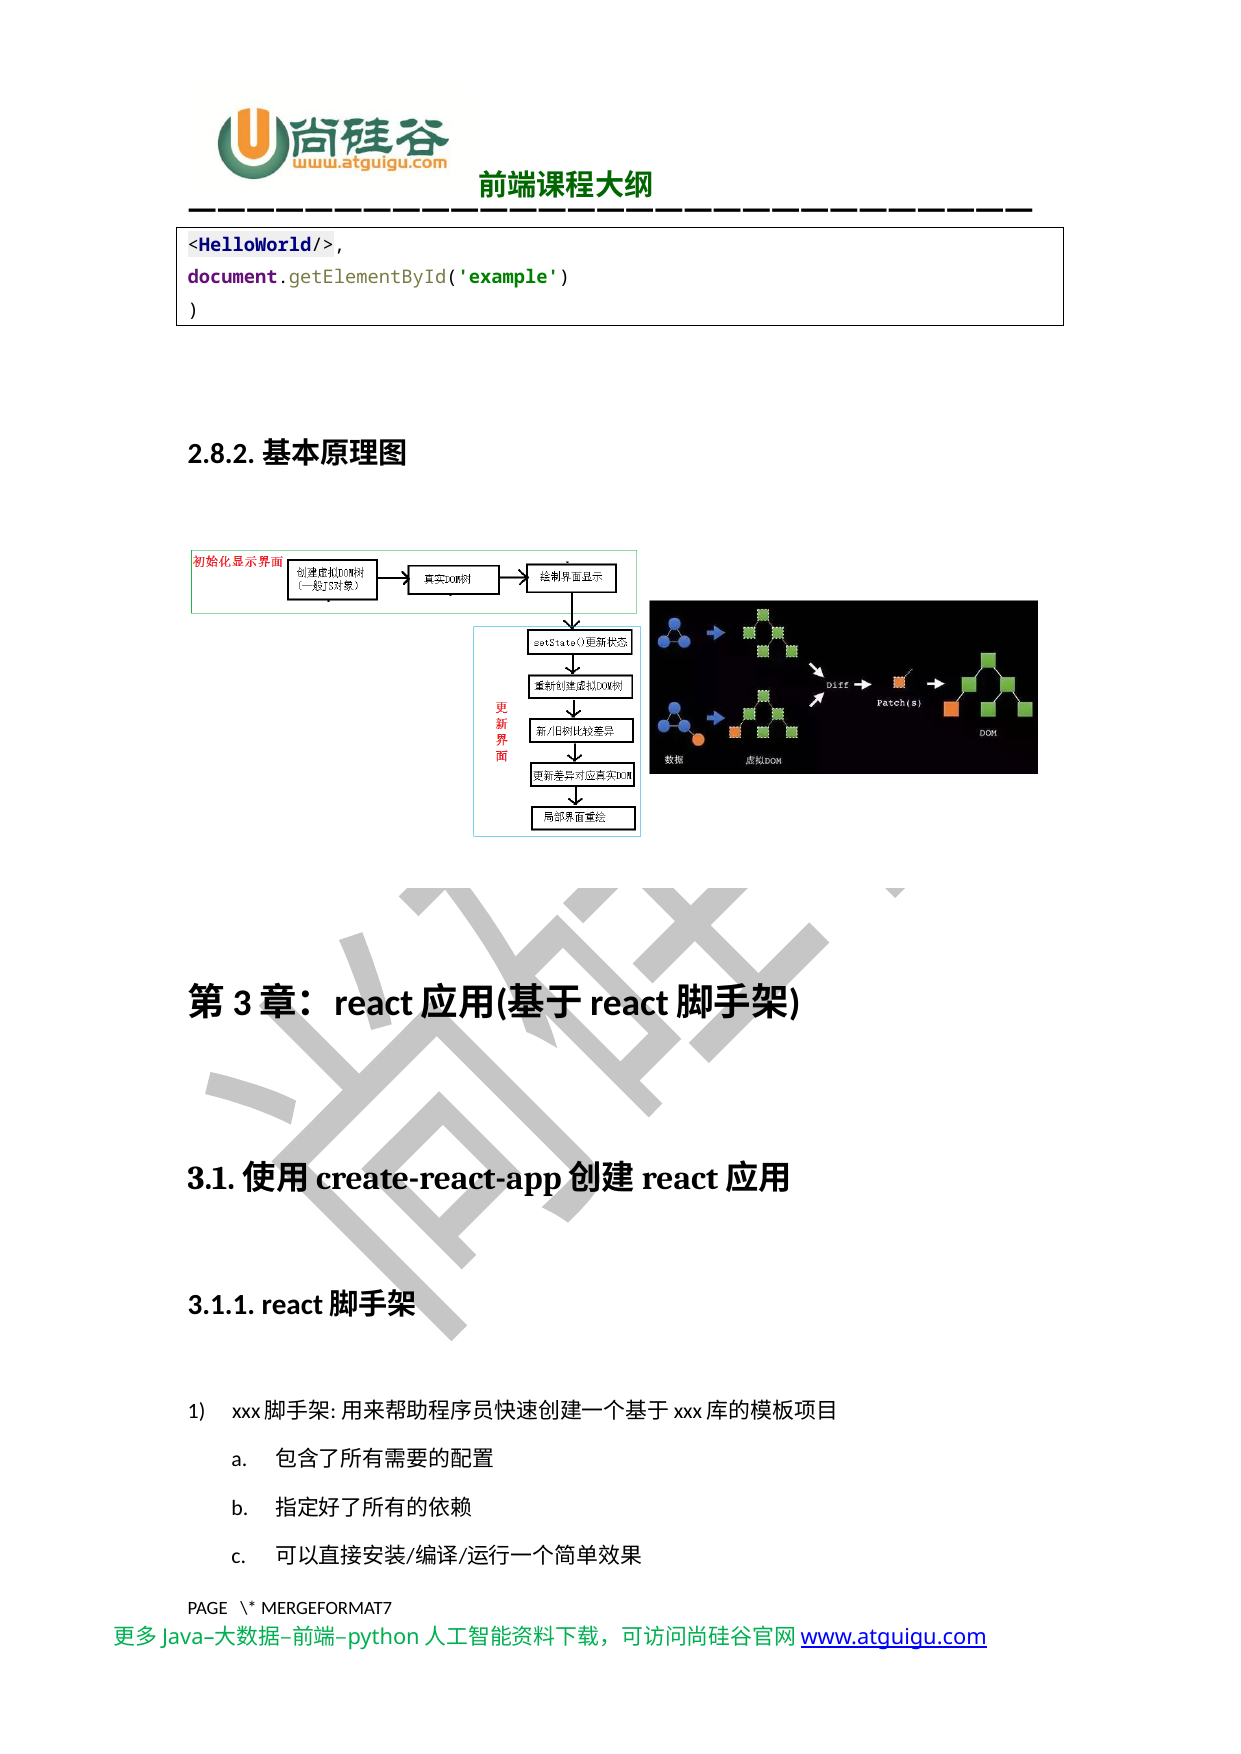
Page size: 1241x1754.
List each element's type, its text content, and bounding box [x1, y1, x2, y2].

list 可以直接安装/编译/运行一个简单效果 [231, 1537, 1053, 1570]
picture [187, 88, 479, 195]
list xxx脚手架: 用来帮助程序员快速创建一个基于xxx库的模板项目 [187, 1392, 1053, 1425]
subtitle 第3章：react应用(基于react脚手架) [187, 967, 1053, 1032]
subtitle 3.1. 使用create-react-app创建react应用 [187, 1142, 1053, 1207]
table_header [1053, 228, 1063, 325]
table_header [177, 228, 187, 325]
subtitle 2.8.2. 基本原理图 [187, 418, 1053, 483]
subtitle 3.1.1. react脚手架 [187, 1269, 1053, 1334]
list 包含了所有需要的配置 [231, 1441, 1053, 1473]
picture [187, 541, 1053, 888]
list 指定好了所有的依赖 [231, 1489, 1053, 1522]
